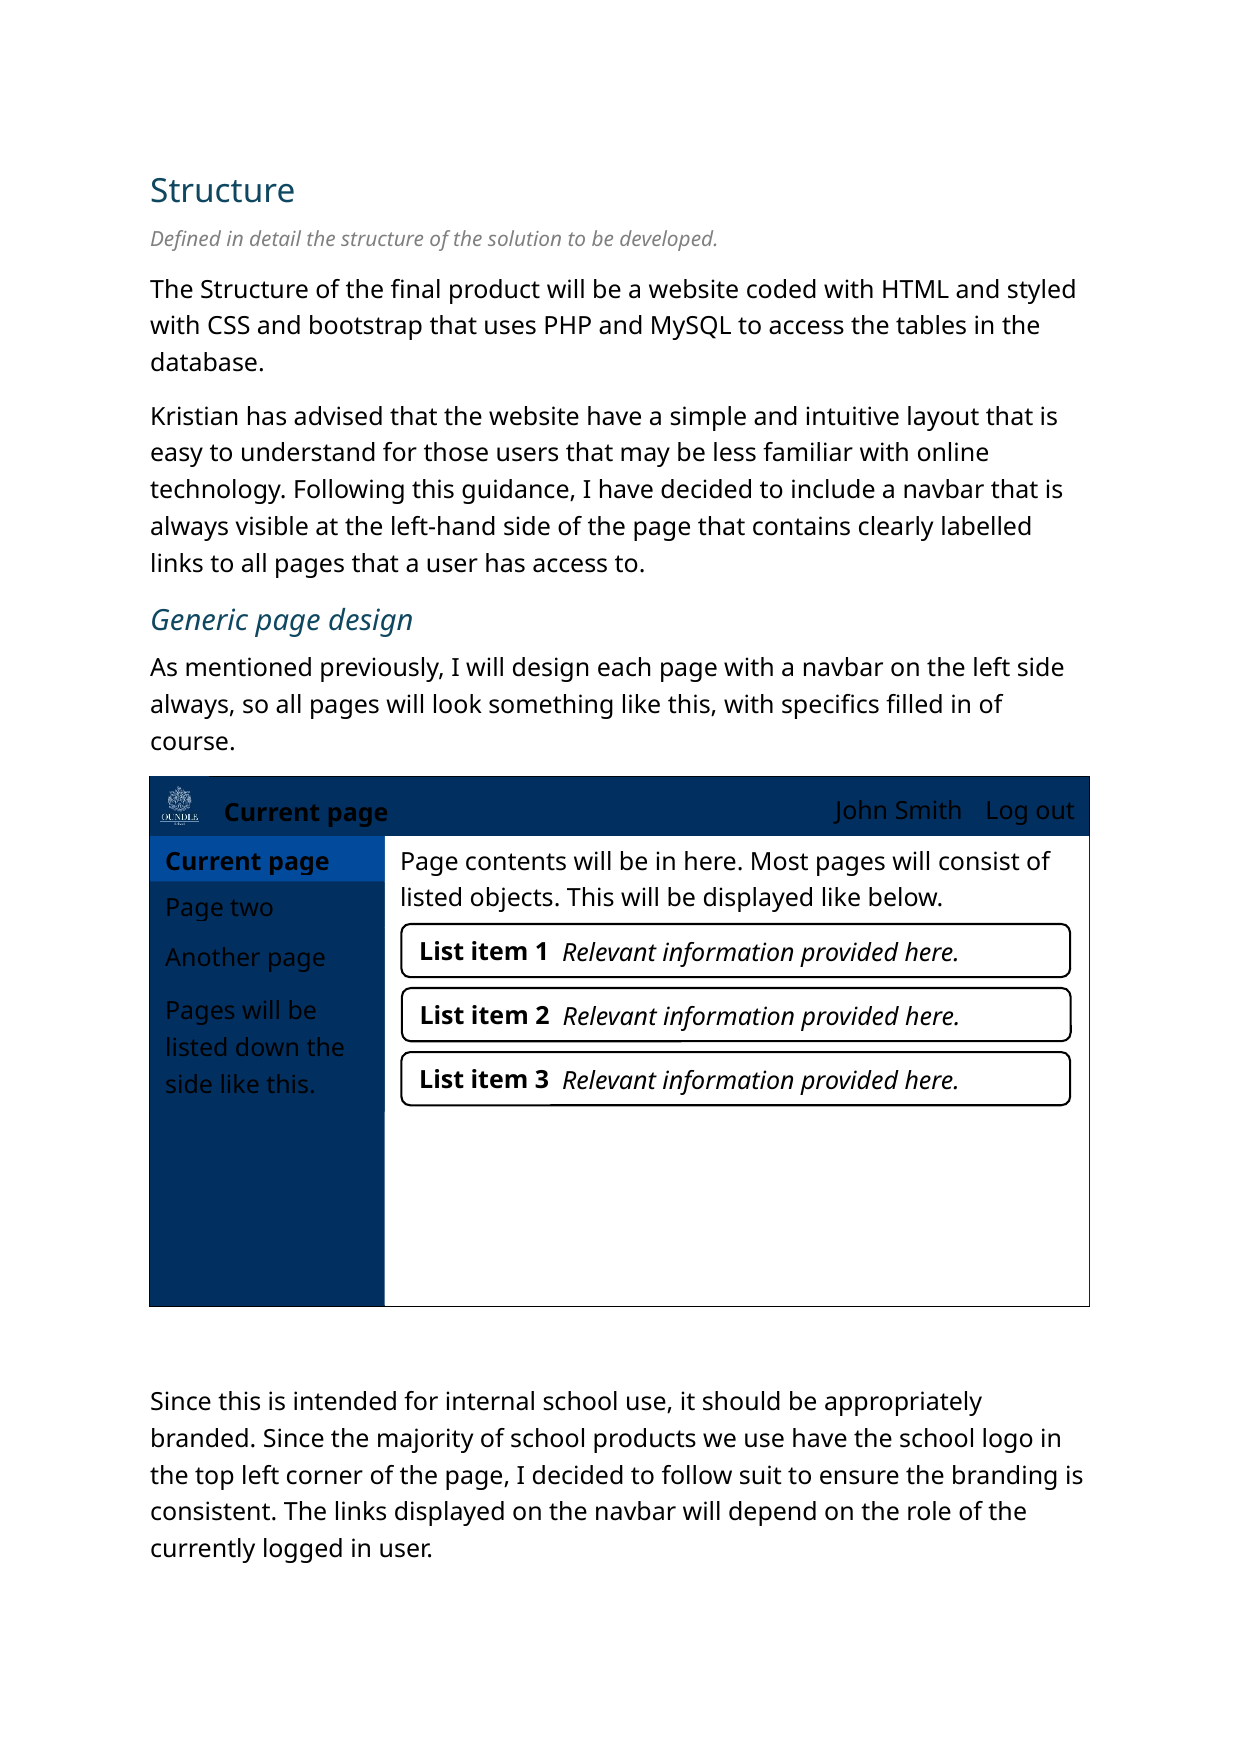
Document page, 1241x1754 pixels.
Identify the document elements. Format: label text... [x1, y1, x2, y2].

text Since this is intended for internal school use, it should be appropriately branded. Since the majority of school products we use have the school logo in the top left corner of the page, I decided to follow suit to ensure the branding is consistent. The links displayed on the navbar will depend on the role of the currently logged in user. [150, 1384, 1090, 1565]
text As mentioned previously, I will design each page with a navbar on the left side always, so all pages will look something like this, with specifics filled in of course. [150, 650, 1090, 757]
text The Structure of the final product will be a website coded with HTML and styled with CSS and bootstrap that uses PHP and MySQL to access the tables in the database. [150, 271, 1090, 379]
subtitle Structure [150, 167, 1090, 212]
text Defined in detail the structure of the solution to be developed. [150, 224, 1090, 252]
subtitle Generic page design [150, 599, 1090, 638]
text Kristian has advised that the website have a simple and intuitive layout that is easy to understand for those users that may be less familiar with online technology. Following this guidance, I have decided to include a navbar that is always visible at the left-hand side of the page that contains clearly labelled links to all pages that a user has access to. [150, 398, 1090, 579]
picture [150, 776, 209, 836]
